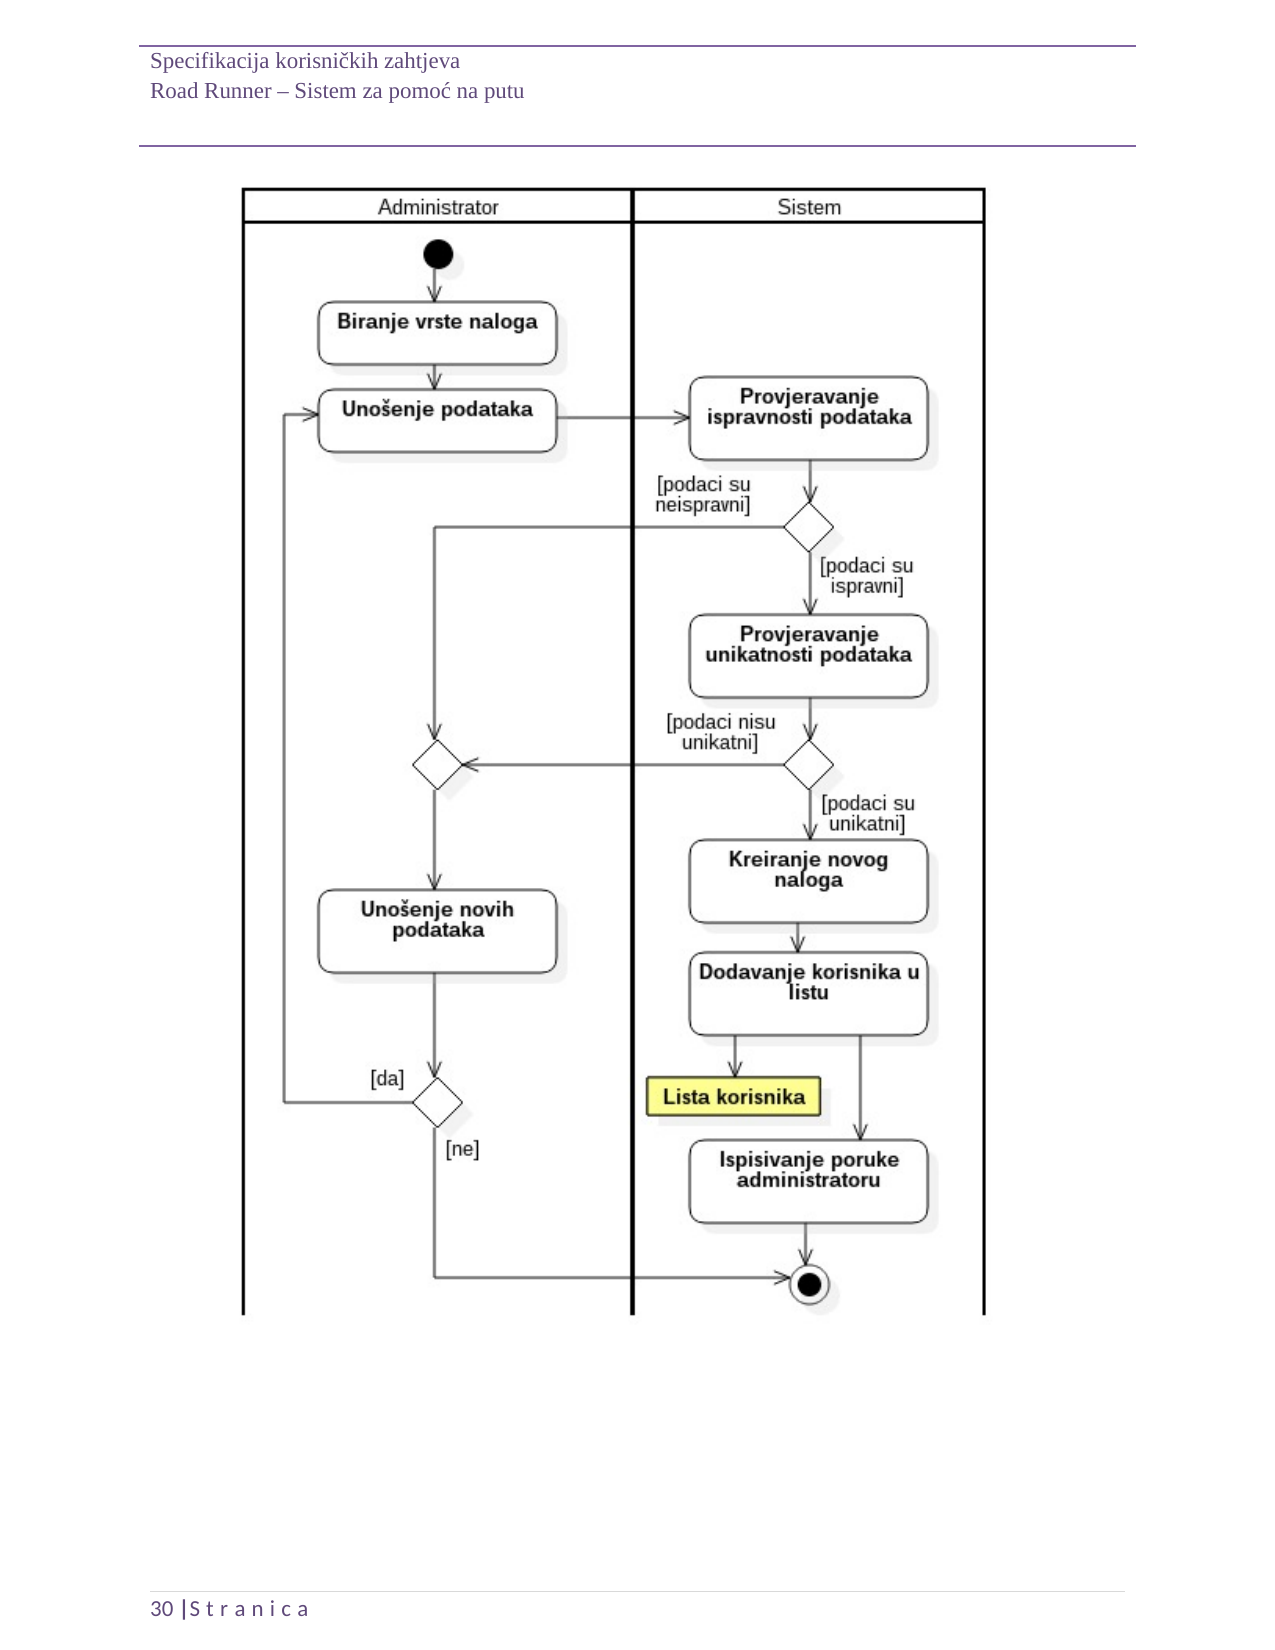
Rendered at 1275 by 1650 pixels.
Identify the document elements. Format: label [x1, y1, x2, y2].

picture [228, 174, 1047, 1378]
